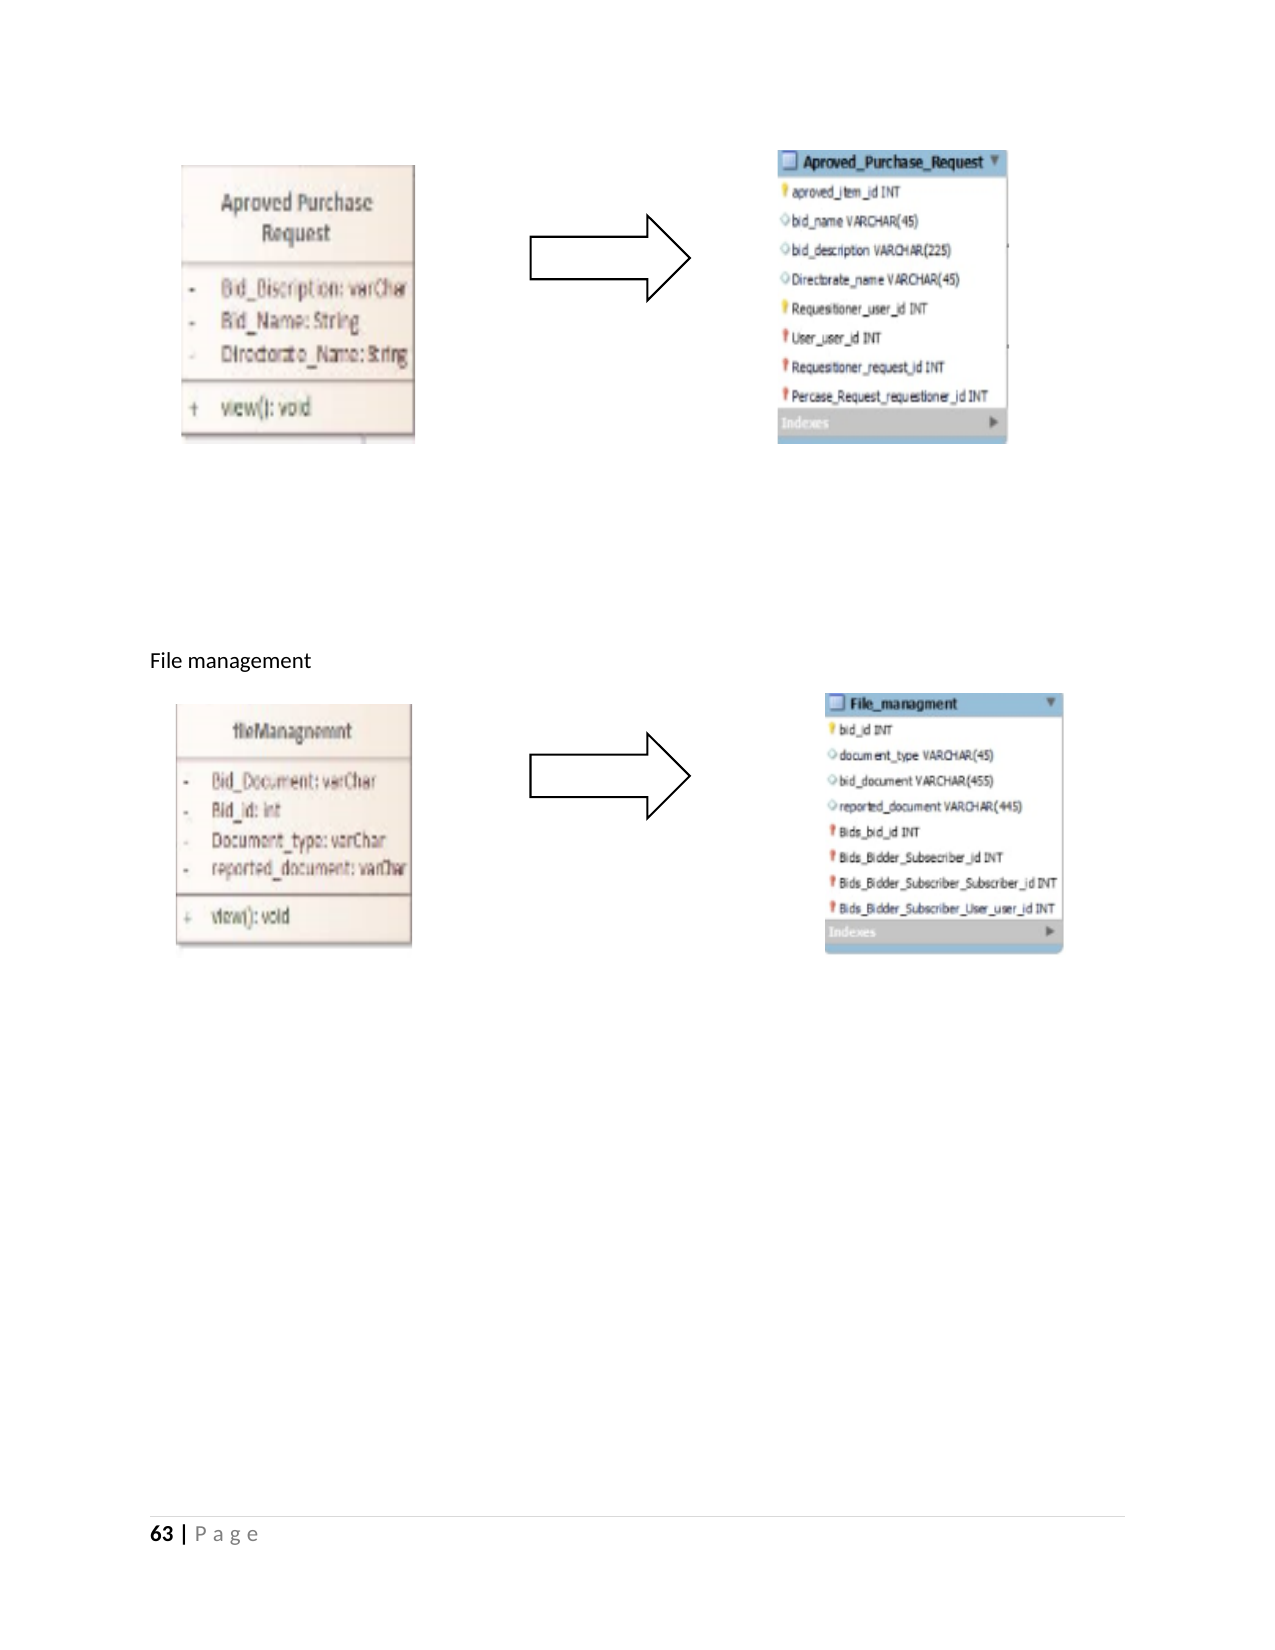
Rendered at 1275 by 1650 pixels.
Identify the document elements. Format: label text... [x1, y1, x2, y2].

picture [181, 165, 416, 444]
picture [825, 693, 1067, 958]
text File management [150, 646, 1125, 674]
picture [175, 704, 413, 958]
picture [777, 150, 1010, 444]
